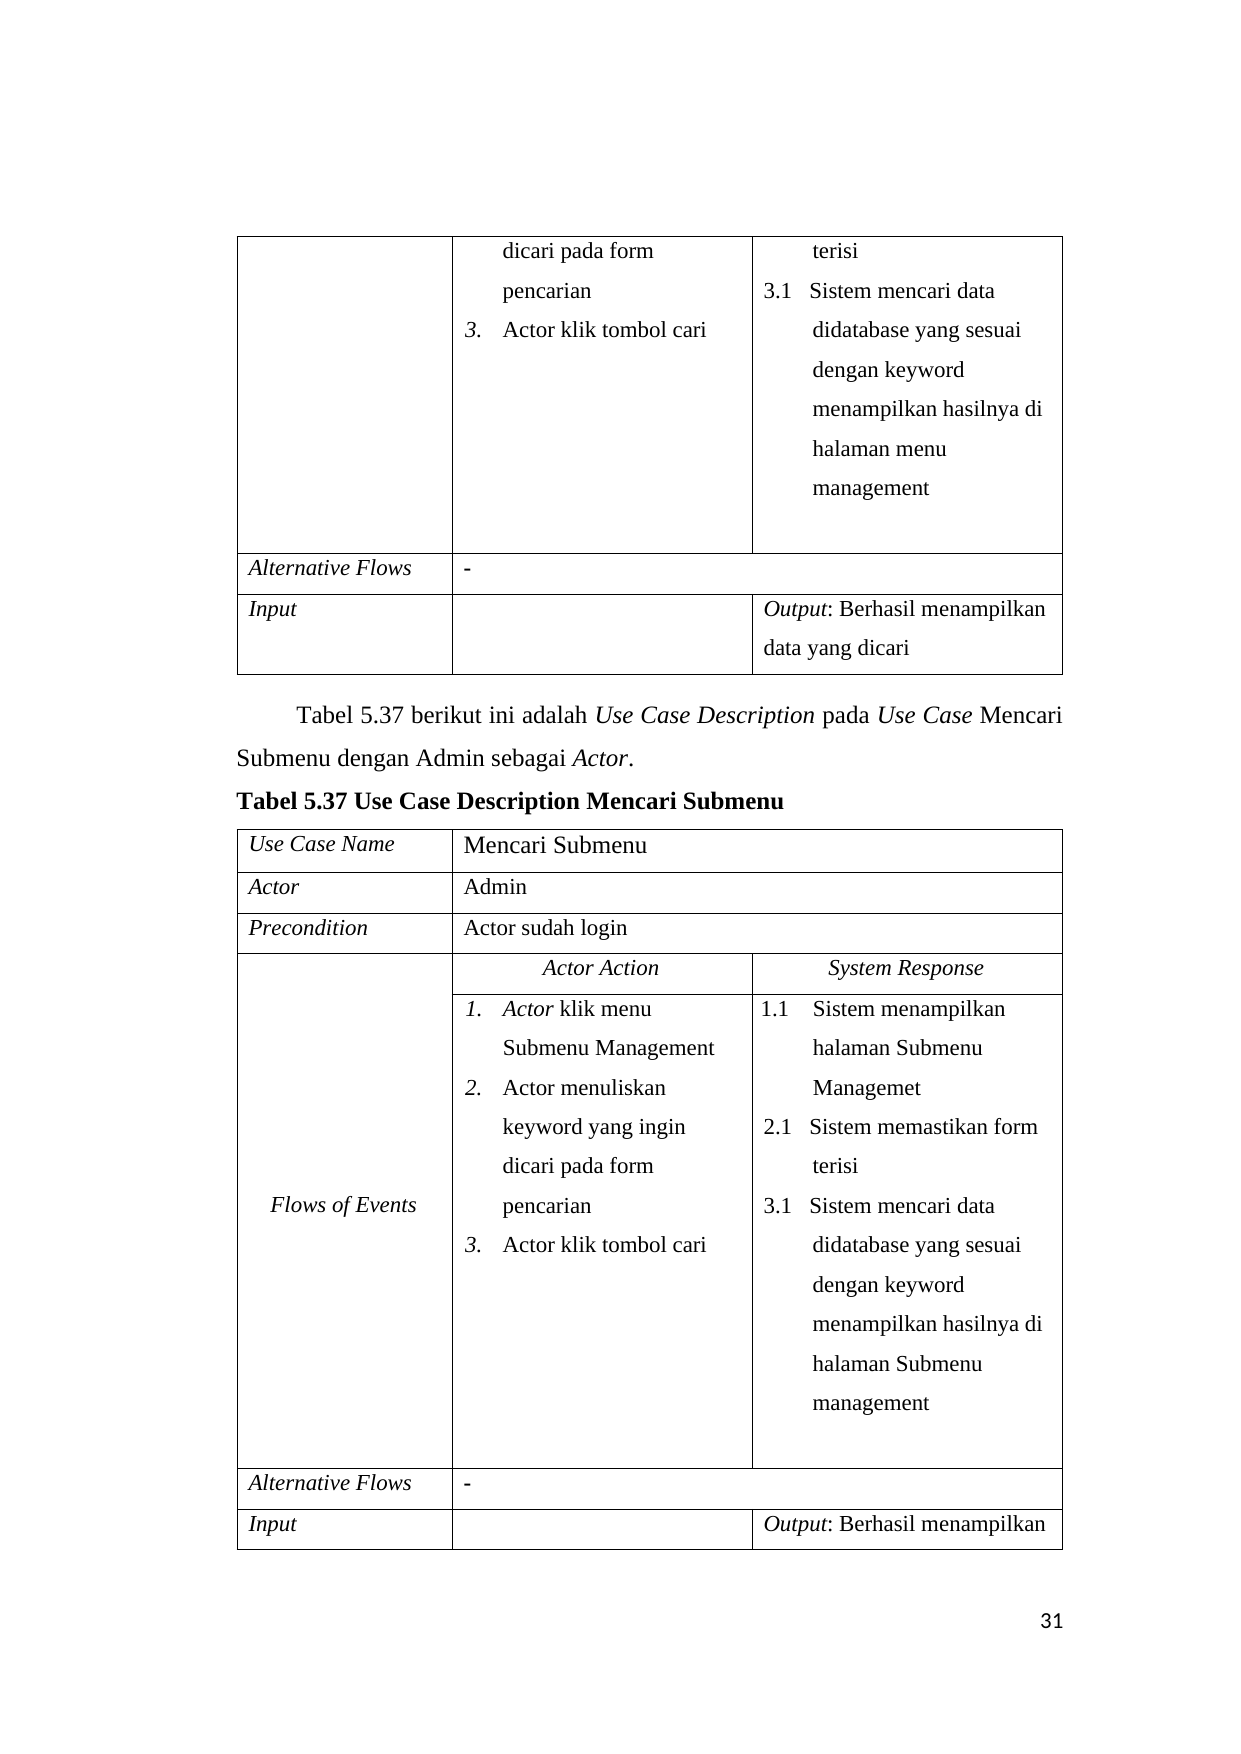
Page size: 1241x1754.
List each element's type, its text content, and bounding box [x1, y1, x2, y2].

table_cell Alternative Flows [238, 554, 452, 594]
table_cell Actor klik menu Submenu Management Actor menuliskan keyword yang ingin dicari pada form pencarian Actor klik tombol cari [453, 995, 752, 1468]
table_cell Alternative Flows [238, 1469, 452, 1509]
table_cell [753, 1510, 1062, 1549]
table_cell [453, 595, 752, 674]
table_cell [753, 237, 1062, 553]
table_cell Input [238, 1510, 452, 1549]
table_header Use Case Name [238, 830, 452, 872]
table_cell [453, 237, 752, 553]
table_cell - [453, 554, 1062, 594]
table_cell [453, 1510, 752, 1549]
table_cell Actor Action [453, 954, 752, 993]
table_cell Flows of Events [238, 954, 452, 1468]
table_cell Input [238, 595, 452, 674]
table_cell - [453, 1469, 1062, 1509]
table_header Mencari Submenu [453, 830, 1062, 872]
table_cell Output: Berhasil menampilkan data yang dicari [753, 595, 1062, 674]
table_cell Actor sudah login [453, 914, 1062, 953]
table_cell Admin [453, 873, 1062, 912]
text Tabel 5.37 Use Case Description Mencari Submenu [236, 786, 1063, 815]
text Tabel 5.37 berikut ini adalah Use Case Description pada Use Case Mencari Submenu dengan Admin sebagai Actor. [236, 700, 1063, 772]
table_cell Actor [238, 873, 452, 912]
table_cell System Response [753, 954, 1062, 993]
table_cell Sistem menampilkan halaman Submenu Managemet 2.1 Sistem memastikan form terisi 3.1 Sistem mencari data didatabase yang sesuai dengan keyword menampilkan hasilnya di halaman Submenu management [753, 995, 1062, 1468]
table_cell Precondition [238, 914, 452, 953]
